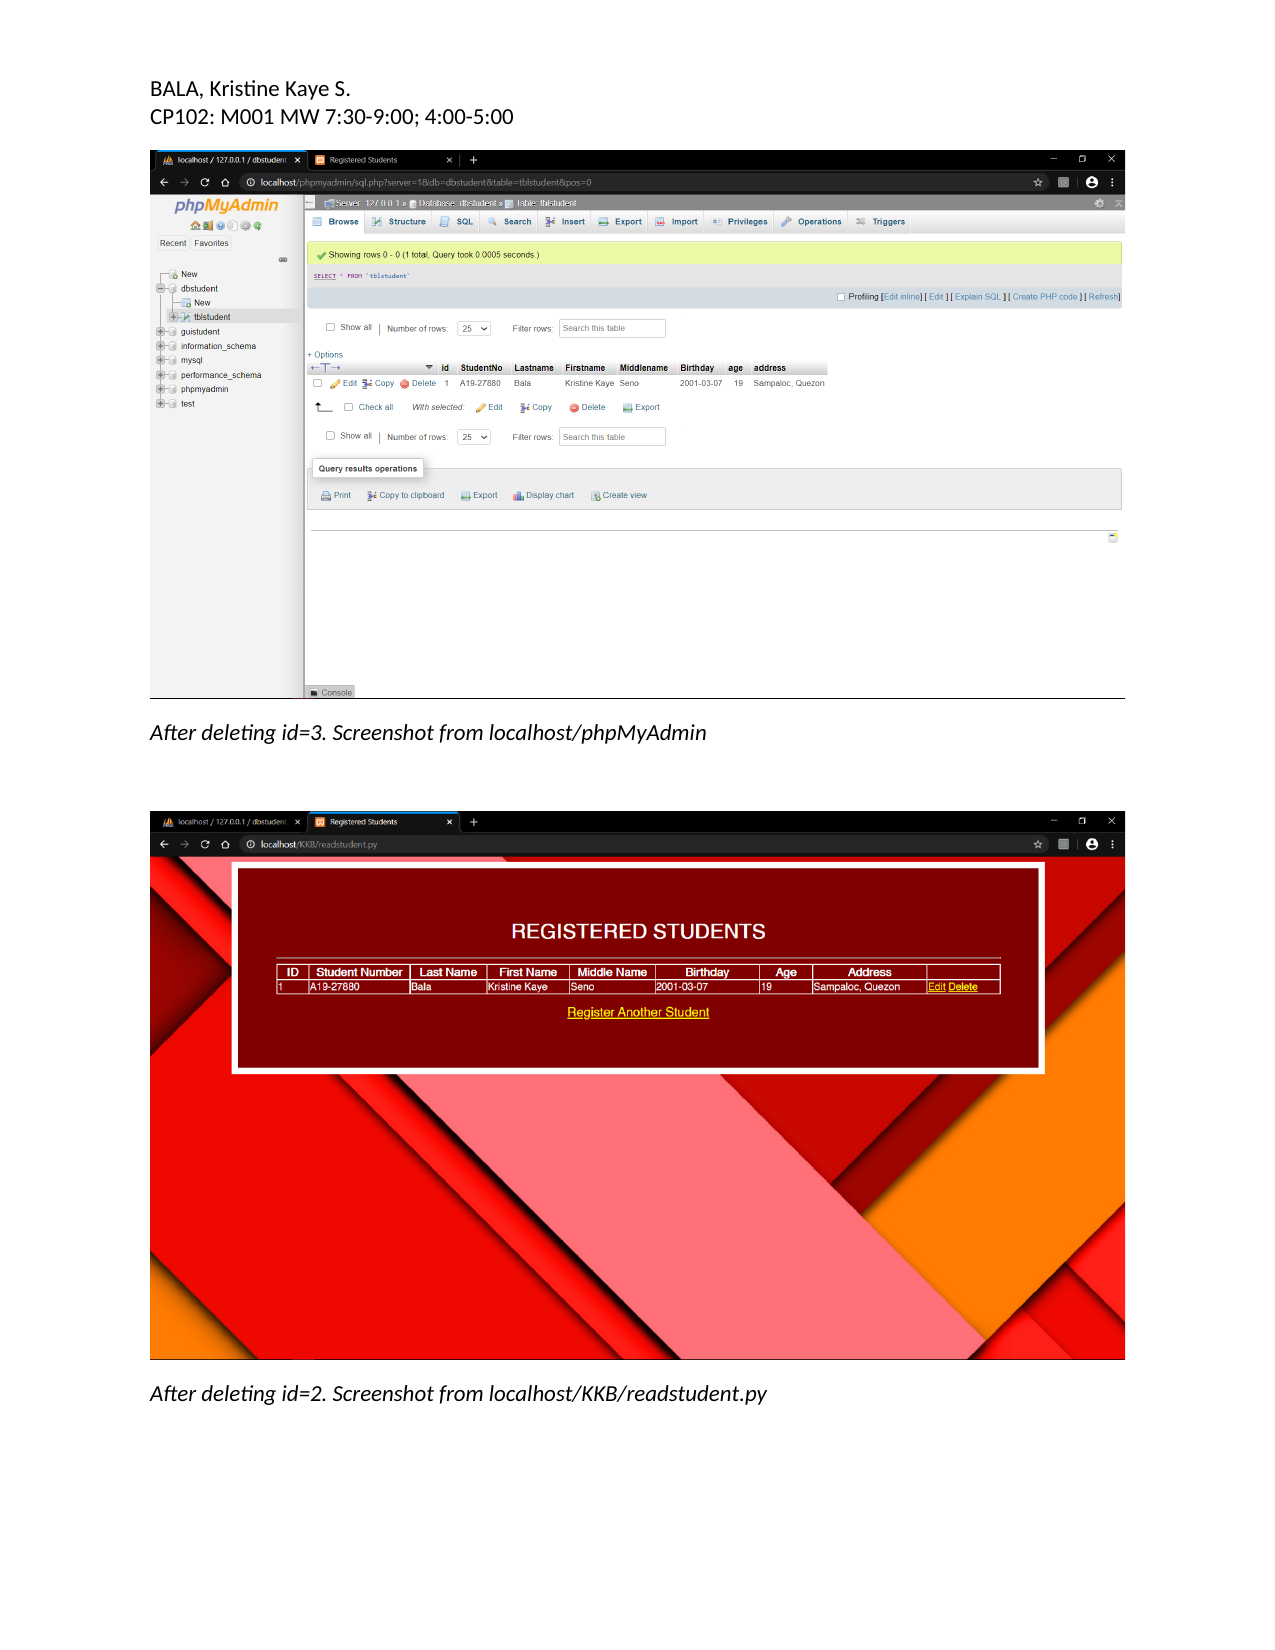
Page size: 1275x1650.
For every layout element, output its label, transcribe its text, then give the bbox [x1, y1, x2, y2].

picture [150, 811, 1125, 1360]
picture [150, 150, 1125, 699]
text After deleting id=3. Screenshot from localhost/phpMyAdmin [150, 718, 1125, 746]
text After deleting id=2. Screenshot from localhost/KKB/readstudent.py [150, 1379, 1125, 1407]
